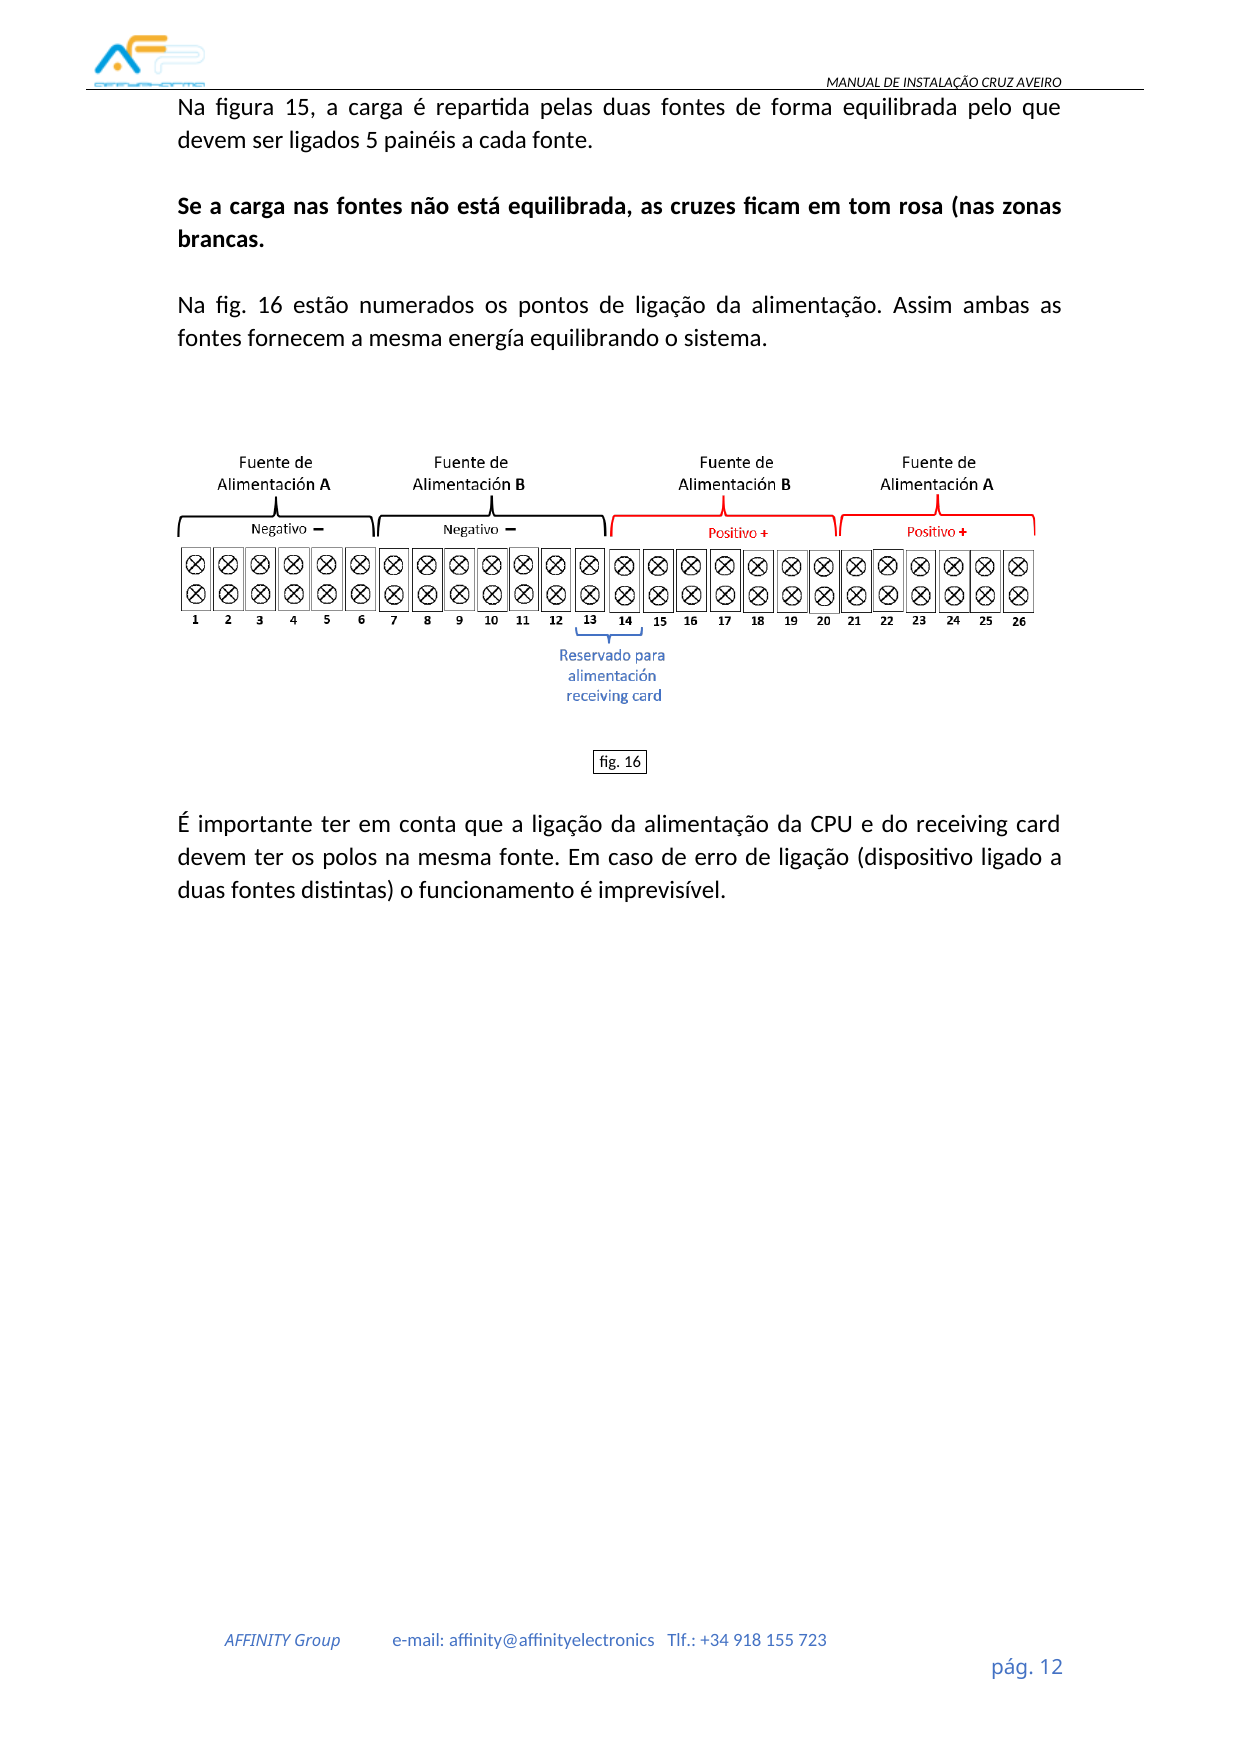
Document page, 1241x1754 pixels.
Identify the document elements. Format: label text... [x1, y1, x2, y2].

picture [177, 445, 1036, 716]
text É importante ter em conta que a ligação da alimentação da CPU e do receiving card devem ter os polos na mesma fonte. Em caso de erro de ligação (dispositivo ligado a duas fontes distintas) o funcionamento é imprevisível. [177, 809, 1063, 905]
picture [93, 31, 208, 89]
text Na fig. 16 estão numerados os pontos de ligação da alimentação. Assim ambas as fontes fornecem a mesma energía equilibrando o sistema. [177, 289, 1063, 352]
text Na figura 15, a carga é repartida pelas duas fontes de forma equilibrada pelo que devem ser ligados 5 painéis a cada fonte. [177, 92, 1063, 155]
text Se a carga nas fontes não está equilibrada, as cruzes ficam em tom rosa (nas zonas brancas. [177, 190, 1063, 254]
